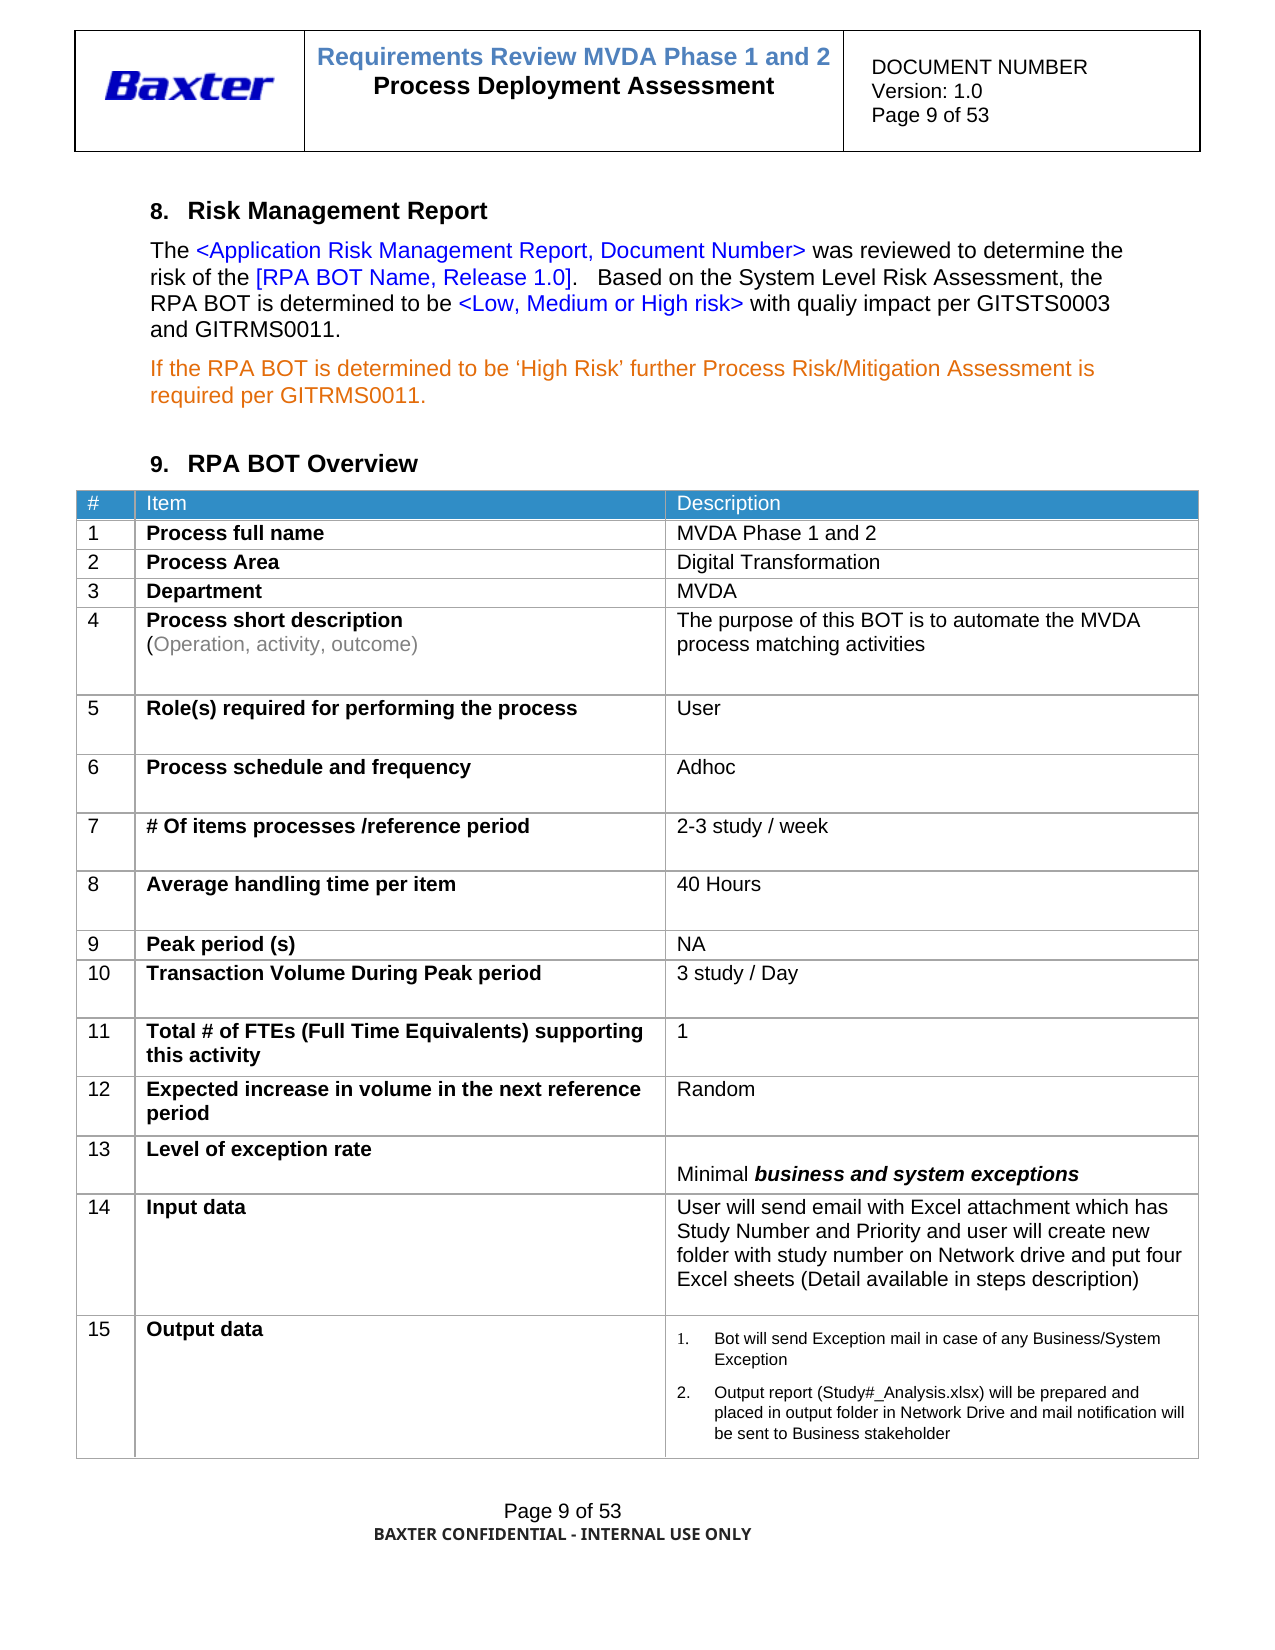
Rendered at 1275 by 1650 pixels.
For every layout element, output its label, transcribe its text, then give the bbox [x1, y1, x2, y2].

table_cell 13 [77, 1137, 134, 1193]
text The <Application Risk Management Report, Document Number> was reviewed to determine the risk of the [RPA BOT Name, Release 1.0]. Based on the System Level Risk Assessment, the RPA BOT is determined to be <Low, Medium or High risk> with qualiy impact per GITSTS0003 and GITRMS0011. [150, 237, 1125, 343]
table_cell Output data [136, 1316, 665, 1457]
table_header # [77, 491, 134, 519]
subtitle Risk Management Report [150, 196, 1125, 225]
table_cell MVDA [666, 579, 1198, 607]
table_cell Process full name [136, 521, 665, 548]
table_cell Role(s) required for performing the process [136, 696, 665, 754]
table_cell Expected increase in volume in the next reference period [136, 1077, 665, 1135]
table_cell 2-3 study / week [666, 814, 1198, 870]
table_cell Process Area [136, 550, 665, 578]
table_cell Level of exception rate [136, 1137, 665, 1193]
table_cell Digital Transformation [666, 550, 1198, 578]
table_cell 5 [77, 696, 134, 754]
table_cell 10 [77, 961, 134, 1017]
table_cell 8 [77, 872, 134, 930]
table_cell 7 [77, 814, 134, 870]
table_cell MVDA Phase 1 and 2 [666, 521, 1198, 548]
table_cell NA [666, 931, 1198, 959]
table_cell Department [136, 579, 665, 607]
table_cell 3 study / Day [666, 961, 1198, 1017]
table_cell Total # of FTEs (Full Time Equivalents) supporting this activity [136, 1019, 665, 1076]
table_cell 3 [77, 579, 134, 607]
table_cell # Of items processes /reference period [136, 814, 665, 870]
table_cell 2 [77, 550, 134, 578]
table_cell Peak period (s) [136, 931, 665, 959]
table_cell Adhoc [666, 755, 1198, 812]
table_cell 40 Hours [666, 872, 1198, 930]
table_cell Minimal business and system exceptions [666, 1137, 1198, 1193]
table_cell 1 [77, 521, 134, 548]
table_cell User will send email with Excel attachment which has Study Number and Priority and user will create new folder with study number on Network drive and put four Excel sheets (Detail available in steps description) [666, 1195, 1198, 1315]
table_cell Random [666, 1077, 1198, 1135]
table_header Item [136, 491, 665, 519]
table_cell 4 [77, 608, 134, 694]
text If the RPA BOT is determined to be ‘High Risk’ further Process Risk/Mitigation Assessment is required per GITRMS0011. [150, 355, 1125, 408]
table_cell User [666, 696, 1198, 754]
subtitle RPA BOT Overview [150, 449, 1125, 478]
table_cell 1 [666, 1019, 1198, 1076]
table_cell Average handling time per item [136, 872, 665, 930]
table_cell Bot will send Exception mail in case of any Business/System Exception Output report (Study#_Analysis.xlsx) will be prepared and placed in output folder in Network Drive and mail notification will be sent to Business stakeholder [666, 1316, 1198, 1457]
table_cell 14 [77, 1195, 134, 1315]
table_cell 11 [77, 1019, 134, 1076]
table_header Description [666, 491, 1198, 519]
table_cell 15 [77, 1316, 134, 1457]
table_cell 6 [77, 755, 134, 812]
table_cell 9 [77, 931, 134, 959]
table_cell The purpose of this BOT is to automate the MVDA process matching activities [666, 608, 1198, 694]
picture [104, 71, 275, 100]
table_cell 12 [77, 1077, 134, 1135]
table_cell Process short description (Operation, activity, outcome) [136, 608, 665, 694]
table_cell Process schedule and frequency [136, 755, 665, 812]
table_cell Transaction Volume During Peak period [136, 961, 665, 1017]
table_cell Input data [136, 1195, 665, 1315]
